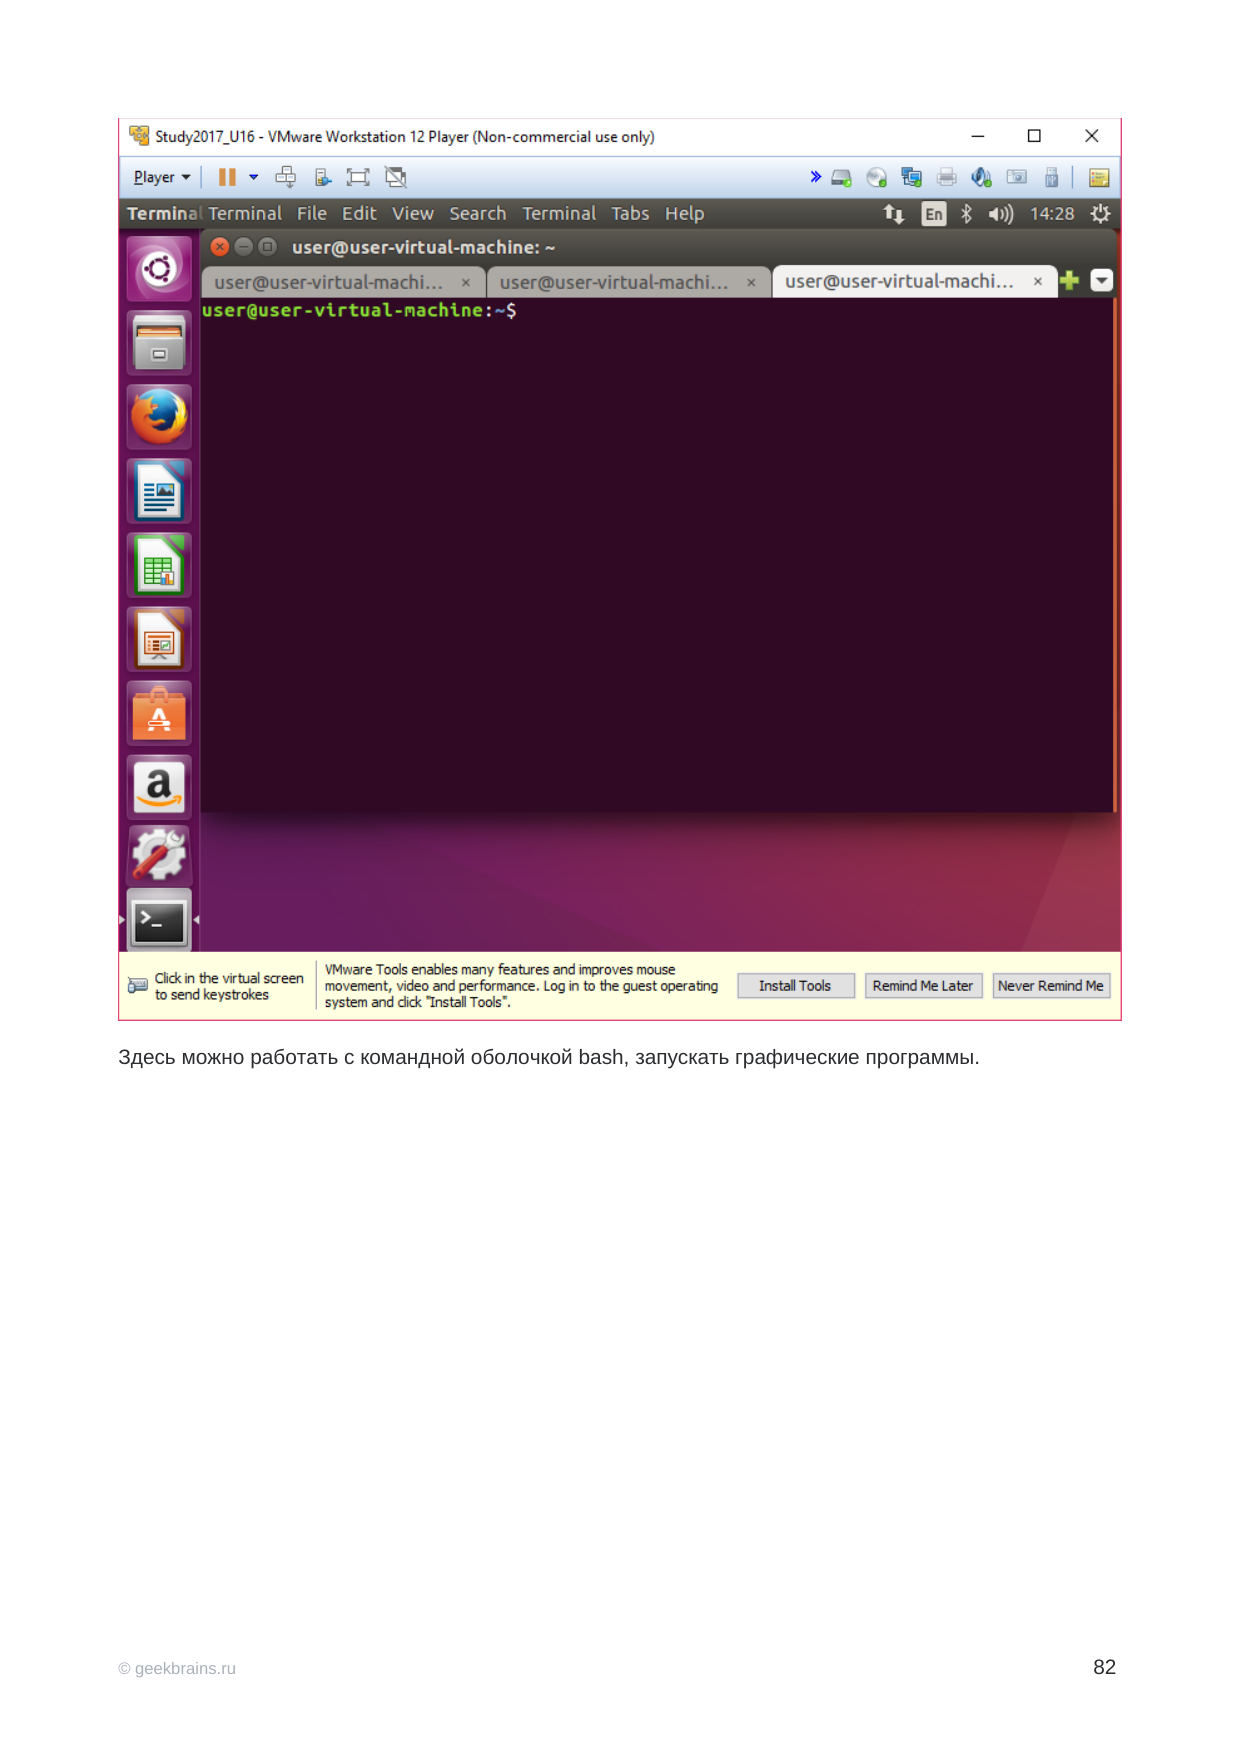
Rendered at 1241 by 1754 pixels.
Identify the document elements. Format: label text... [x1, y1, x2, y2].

picture [118, 118, 1122, 1021]
text Здесь можно работать с командной оболочкой bash, запускать графические программы. [118, 1044, 1122, 1068]
